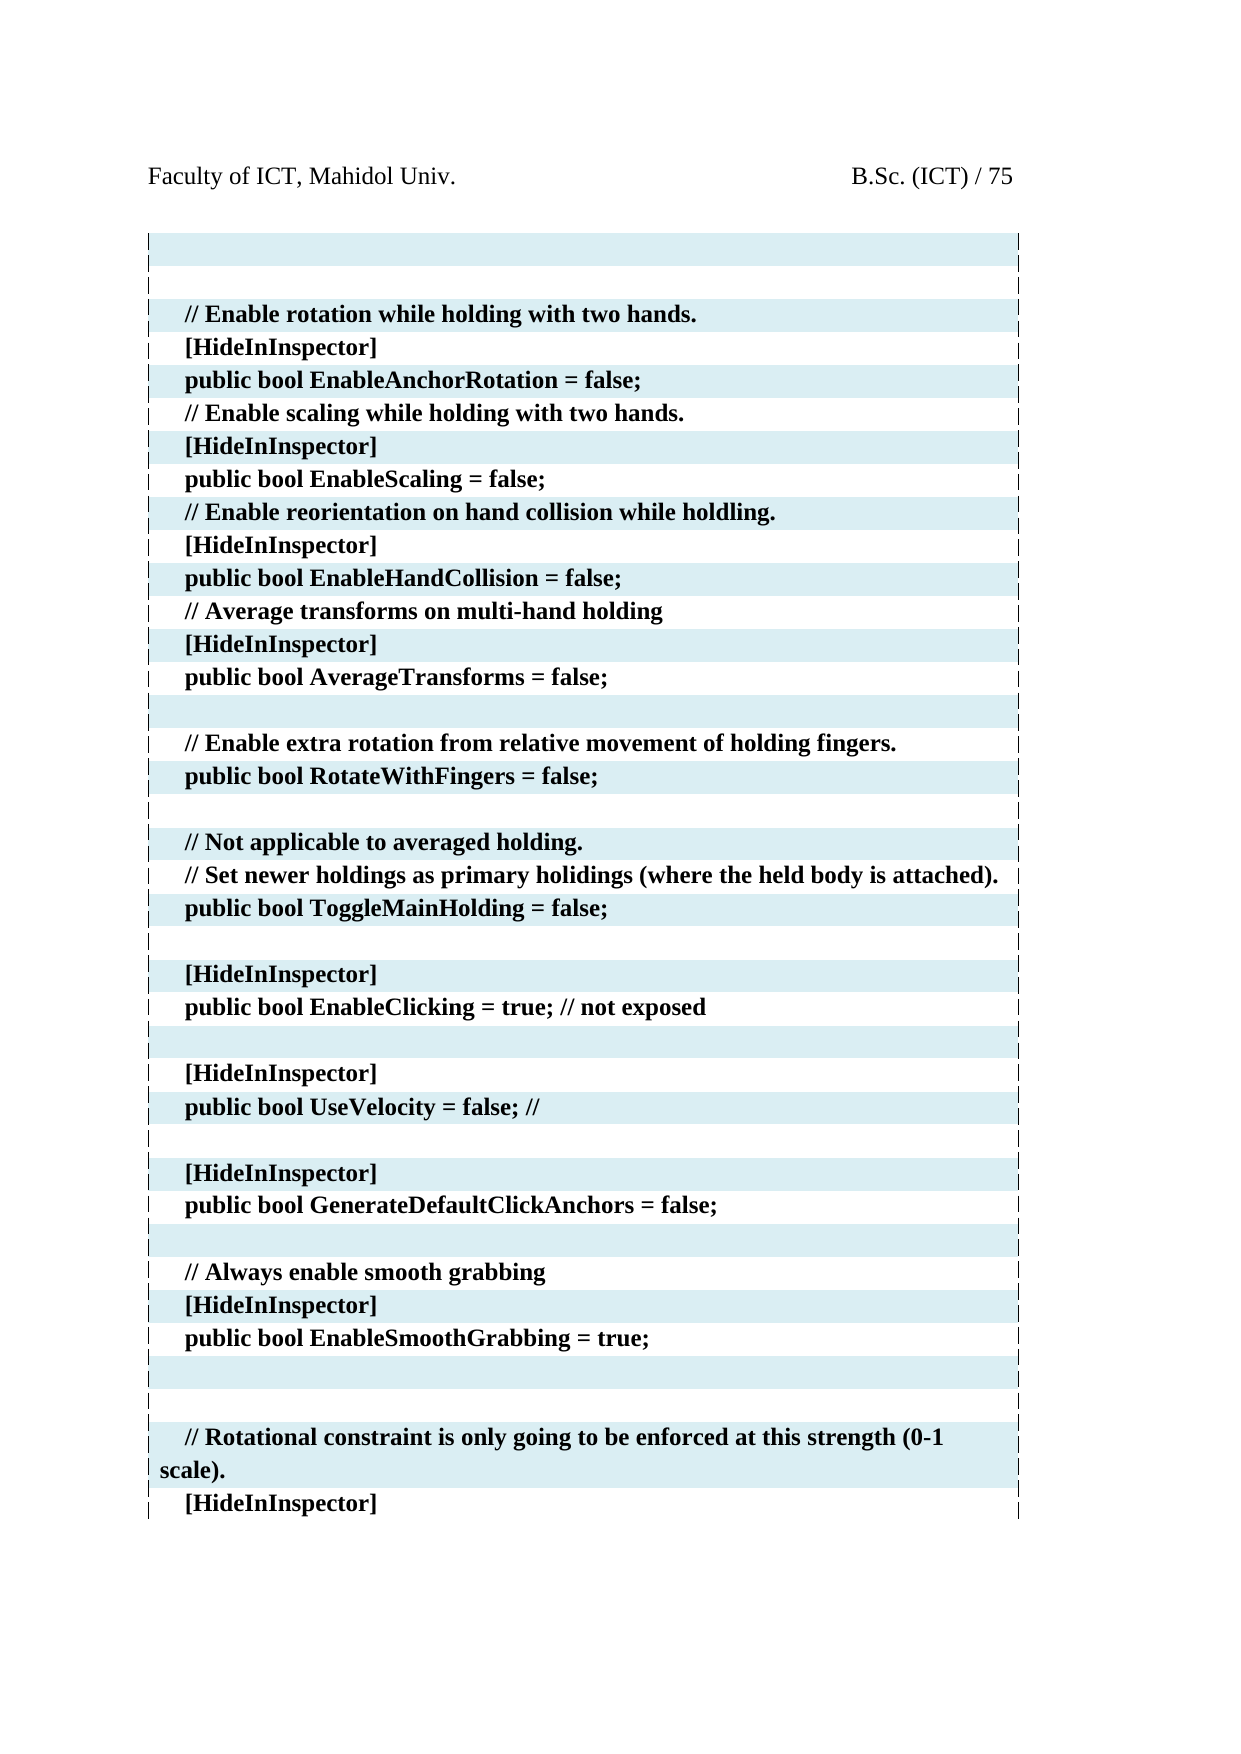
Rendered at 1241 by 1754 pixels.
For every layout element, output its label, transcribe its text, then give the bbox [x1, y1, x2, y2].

table_cell public bool EnableSmoothGrabbing = true; [148, 1323, 1018, 1356]
table_cell // Enable scaling while holding with two hands. [148, 398, 1018, 431]
table_cell public bool RotateWithFingers = false; [148, 761, 1018, 794]
table_cell public bool ToggleMainHolding = false; [148, 894, 1018, 926]
table_cell [148, 1389, 1018, 1422]
table_cell // Enable extra rotation from relative movement of holding fingers. [148, 728, 1018, 761]
table_cell [HideInInspector] [148, 431, 1018, 464]
table_cell public bool EnableAnchorRotation = false; [148, 365, 1018, 398]
table_cell [HideInInspector] [148, 1290, 1018, 1323]
table_cell [148, 233, 1018, 266]
table_cell [148, 695, 1018, 728]
table_cell [HideInInspector] [148, 960, 1018, 992]
table_cell // Not applicable to averaged holding. [148, 828, 1018, 860]
table_cell [HideInInspector] [148, 629, 1018, 662]
table_cell // Set newer holdings as primary holidings (where the held body is attached). [148, 860, 1018, 893]
table_cell [148, 1125, 1018, 1158]
table_cell [HideInInspector] [148, 1158, 1018, 1191]
table_cell [HideInInspector] [148, 332, 1018, 365]
table_cell // Enable rotation while holding with two hands. [148, 299, 1018, 332]
table_cell [HideInInspector] [148, 1059, 1018, 1092]
table_cell [148, 926, 1018, 959]
table_cell [148, 1224, 1018, 1257]
table_cell public bool EnableClicking = true; // not exposed [148, 993, 1018, 1026]
table_cell [HideInInspector] [148, 530, 1018, 563]
table_cell public bool AverageTransforms = false; [148, 662, 1018, 695]
table_cell [148, 266, 1018, 299]
table_cell [148, 794, 1018, 827]
table_cell [148, 1026, 1018, 1058]
table_cell // Always enable smooth grabbing [148, 1257, 1018, 1290]
table_cell public bool EnableHandCollision = false; [148, 563, 1018, 596]
table_cell public bool GenerateDefaultClickAnchors = false; [148, 1191, 1018, 1224]
table_cell [148, 1356, 1018, 1389]
table_cell // Enable reorientation on hand collision while holdling. [148, 497, 1018, 530]
table_cell // Rotational constraint is only going to be enforced at this strength (0-1 scale). [148, 1422, 1018, 1488]
table_cell // Average transforms on multi-hand holding [148, 596, 1018, 629]
table_cell [HideInInspector] [148, 1488, 1018, 1521]
table_cell public bool EnableScaling = false; [148, 464, 1018, 497]
table_cell public bool UseVelocity = false; // [148, 1092, 1018, 1124]
